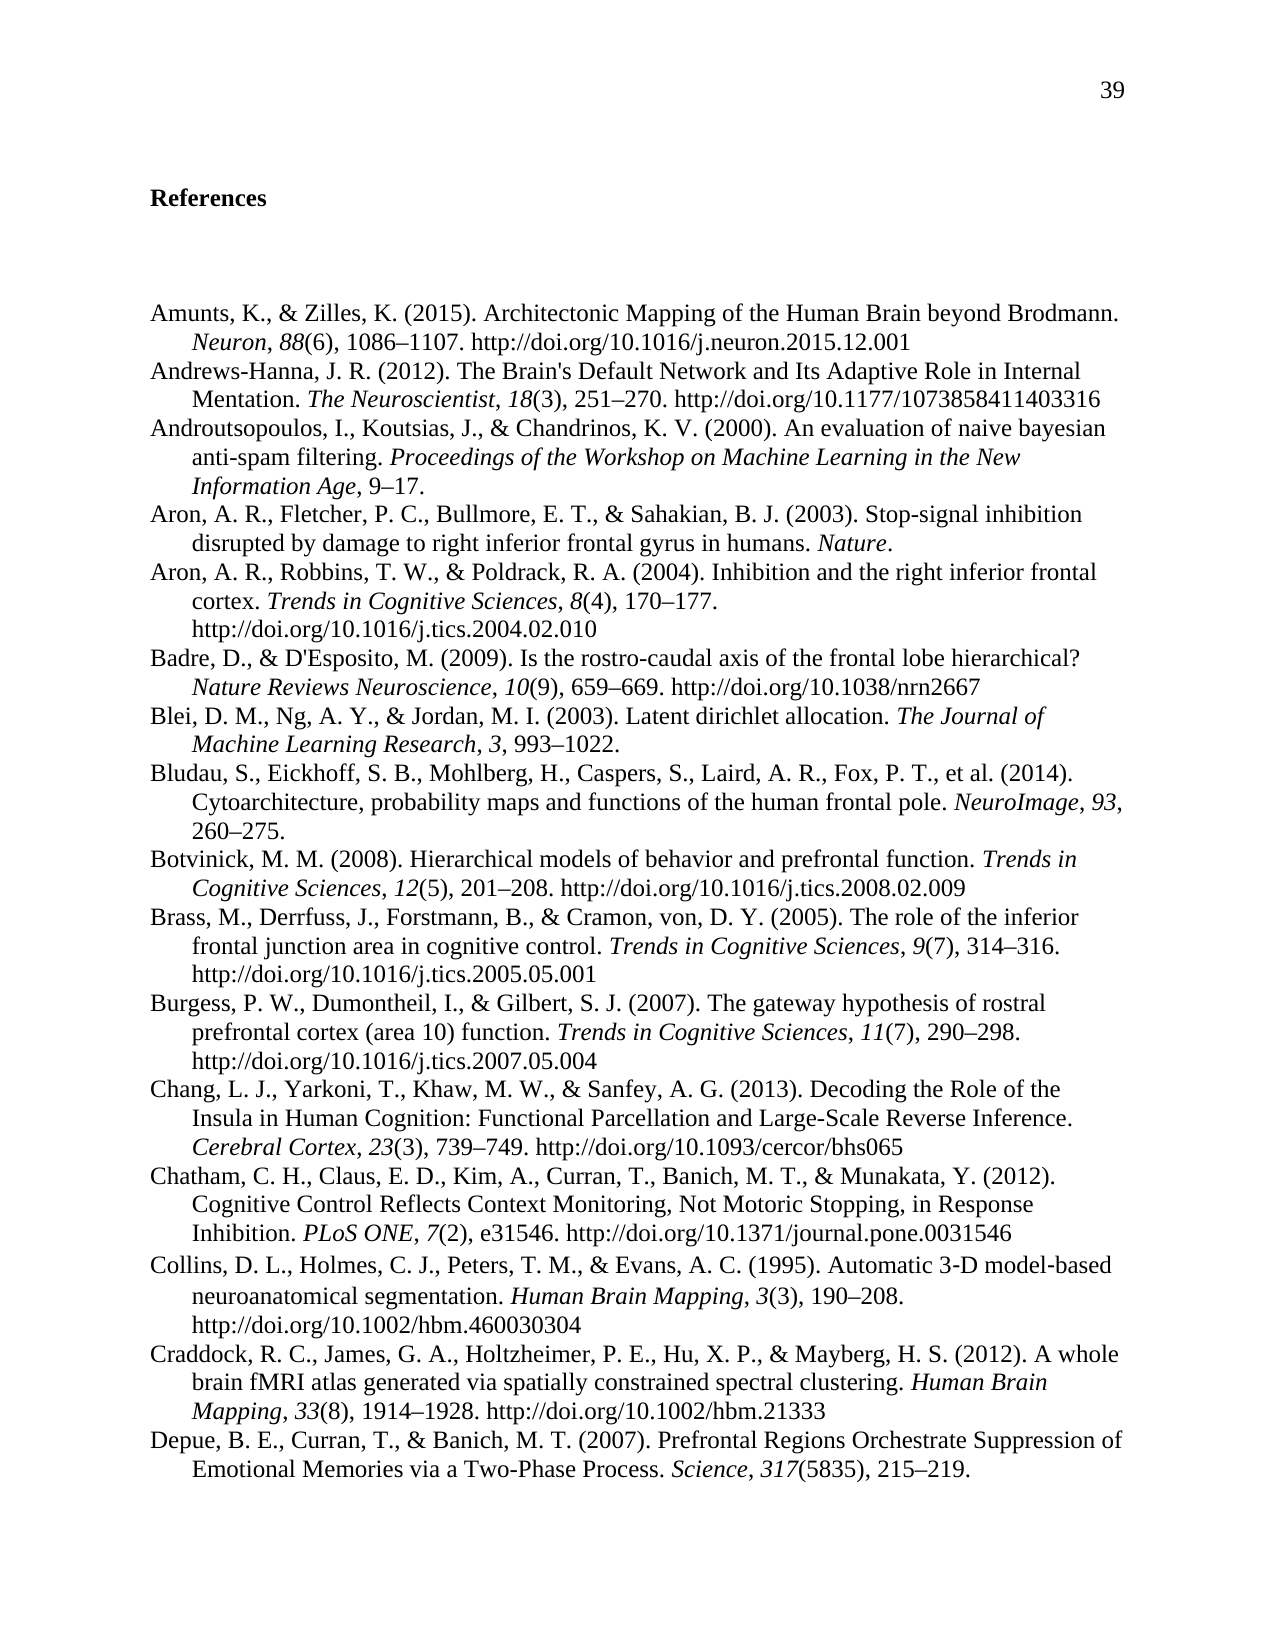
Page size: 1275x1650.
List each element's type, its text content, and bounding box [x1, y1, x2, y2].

text Androutsopoulos, I., Koutsias, J., & Chandrinos, K. V. (2000). An evaluation of naive bayesian anti-spam filtering. Proceedings of the Workshop on Machine Learning in the New Information Age, 9–17. [150, 413, 1125, 499]
text Botvinick, M. M. (2008). Hierarchical models of behavior and prefrontal function. Trends in Cognitive Sciences, 12(5), 201–208. http://doi.org/10.1016/j.tics.2008.02.009 [150, 844, 1125, 902]
subtitle References [150, 183, 1125, 212]
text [150, 1425, 1125, 1482]
text Chang, L. J., Yarkoni, T., Khaw, M. W., & Sanfey, A. G. (2013). Decoding the Role of the Insula in Human Cognition: Functional Parcellation and Large-Scale Reverse Inference. Cerebral Cortex, 23(3), 739–749. http://doi.org/10.1093/cercor/bhs065 [150, 1074, 1125, 1161]
text Burgess, P. W., Dumontheil, I., & Gilbert, S. J. (2007). The gateway hypothesis of rostral prefrontal cortex (area 10) function. Trends in Cognitive Sciences, 11(7), 290–298. http://doi.org/10.1016/j.tics.2007.05.004 [150, 988, 1125, 1074]
text Craddock, R. C., James, G. A., Holtzheimer, P. E., Hu, X. P., & Mayberg, H. S. (2012). A whole brain fMRI atlas generated via spatially constrained spectral clustering. Human Brain Mapping, 33(8), 1914–1928. http://doi.org/10.1002/hbm.21333 [150, 1339, 1125, 1425]
text Amunts, K., & Zilles, K. (2015). Architectonic Mapping of the Human Brain beyond Brodmann. Neuron, 88(6), 1086–1107. http://doi.org/10.1016/j.neuron.2015.12.001 [150, 298, 1125, 356]
text Aron, A. R., Fletcher, P. C., Bullmore, E. T., & Sahakian, B. J. (2003). Stop-signal inhibition disrupted by damage to right inferior frontal gyrus in humans. Nature. [150, 499, 1125, 557]
text Andrews-Hanna, J. R. (2012). The Brain's Default Network and Its Adaptive Role in Internal Mentation. The Neuroscientist, 18(3), 251–270. http://doi.org/10.1177/1073858411403316 [150, 356, 1125, 413]
text Aron, A. R., Robbins, T. W., & Poldrack, R. A. (2004). Inhibition and the right inferior frontal cortex. Trends in Cognitive Sciences, 8(4), 170–177. http://doi.org/10.1016/j.tics.2004.02.010 [150, 557, 1125, 643]
text Collins, D. L., Holmes, C. J., Peters, T. M., & Evans, A. C. (1995). Automatic 3‐D model‐based neuroanatomical segmentation. Human Brain Mapping, 3(3), 190–208. http://doi.org/10.1002/hbm.460030304 [150, 1247, 1125, 1339]
text Badre, D., & D'Esposito, M. (2009). Is the rostro-caudal axis of the frontal lobe hierarchical? Nature Reviews Neuroscience, 10(9), 659–669. http://doi.org/10.1038/nrn2667 [150, 643, 1125, 701]
text Chatham, C. H., Claus, E. D., Kim, A., Curran, T., Banich, M. T., & Munakata, Y. (2012). Cognitive Control Reflects Context Monitoring, Not Motoric Stopping, in Response Inhibition. PLoS ONE, 7(2), e31546. http://doi.org/10.1371/journal.pone.0031546 [150, 1161, 1125, 1247]
text Blei, D. M., Ng, A. Y., & Jordan, M. I. (2003). Latent dirichlet allocation. The Journal of Machine Learning Research, 3, 993–1022. [150, 701, 1125, 758]
text Bludau, S., Eickhoff, S. B., Mohlberg, H., Caspers, S., Laird, A. R., Fox, P. T., et al. (2014). Cytoarchitecture, probability maps and functions of the human frontal pole. NeuroImage, 93, 260–275. [150, 758, 1125, 844]
text Brass, M., Derrfuss, J., Forstmann, B., & Cramon, von, D. Y. (2005). The role of the inferior frontal junction area in cognitive control. Trends in Cognitive Sciences, 9(7), 314–316. http://doi.org/10.1016/j.tics.2005.05.001 [150, 902, 1125, 988]
